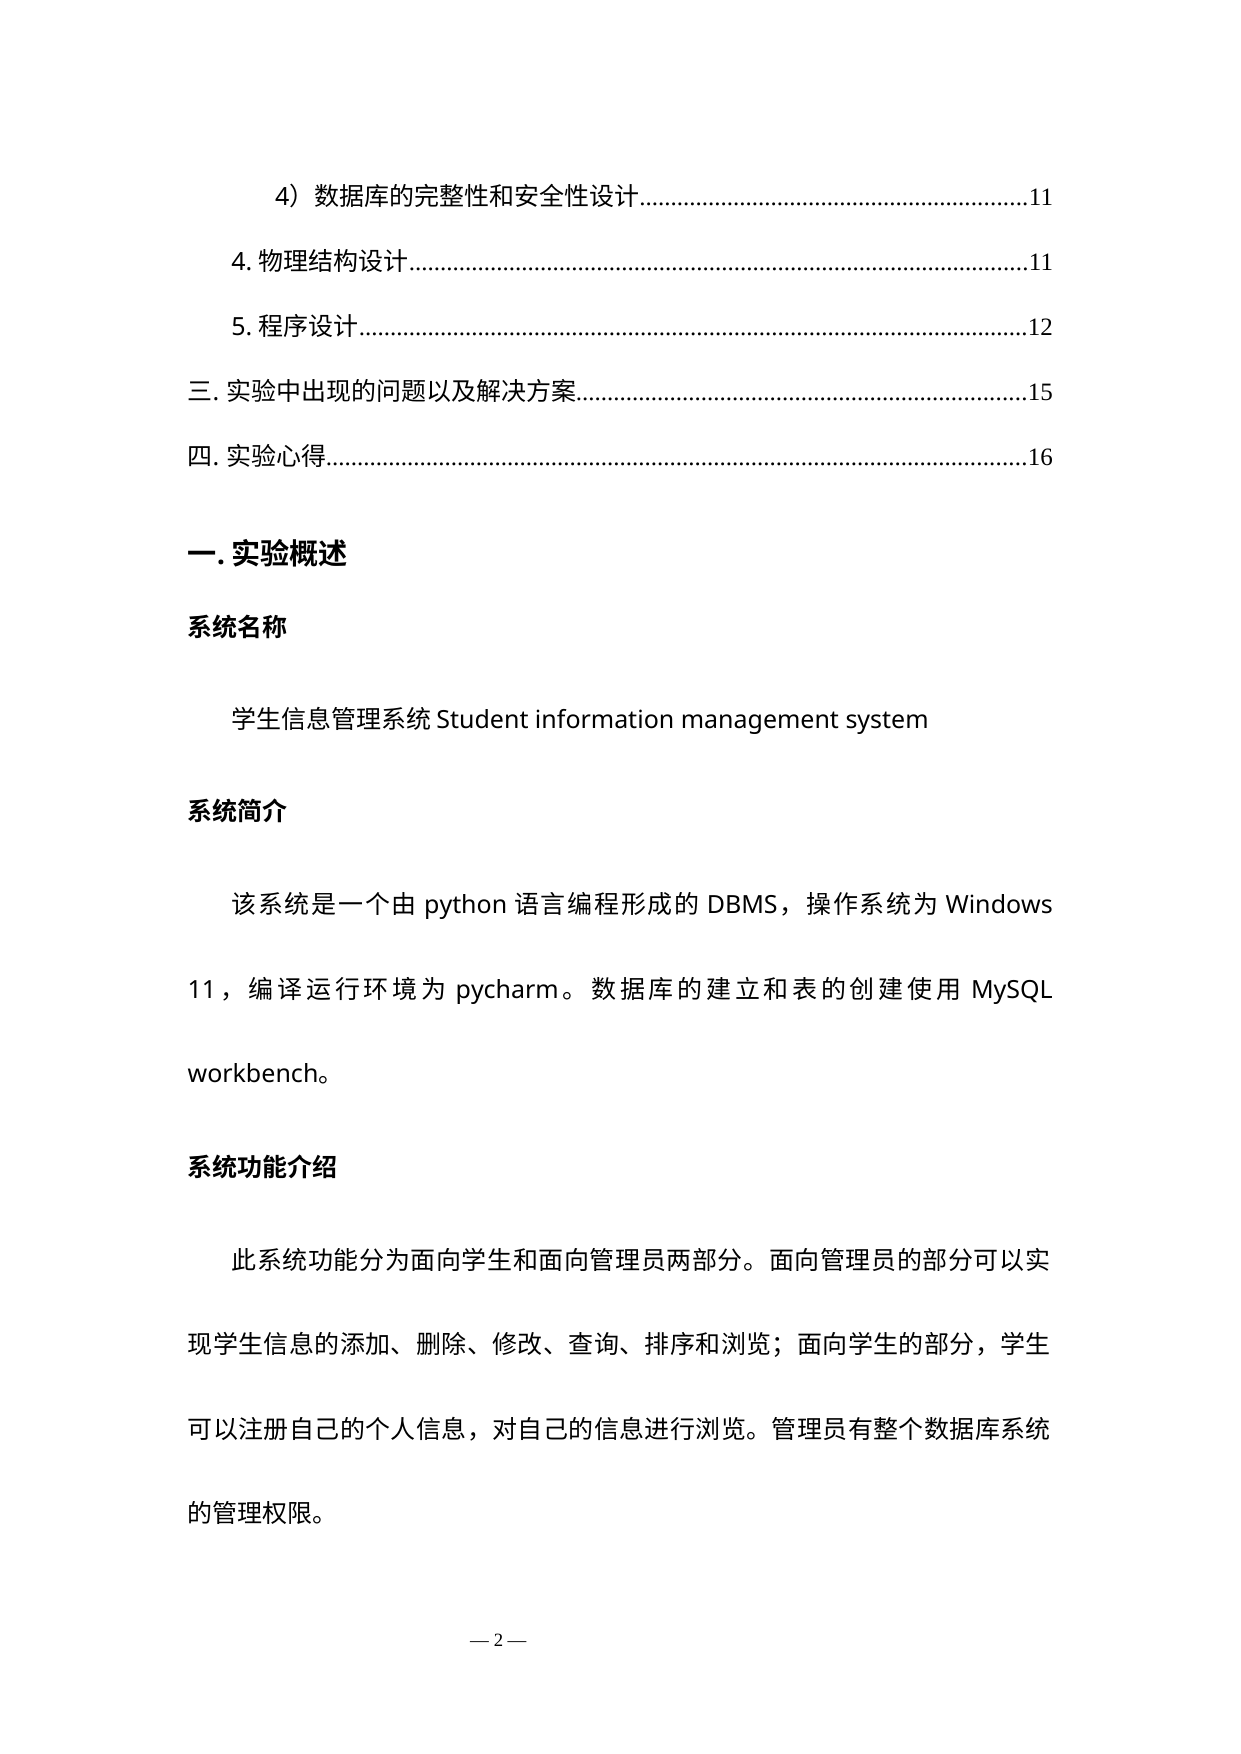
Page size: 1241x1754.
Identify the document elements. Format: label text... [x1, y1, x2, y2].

text 系统名称 [187, 593, 1053, 658]
text 此系统功能分为面向学生和面向管理员两部分。面向管理员的部分可以实现学生信息的添加、删除、修改、查询、排序和浏览；面向学生的部分，学生可以注册自己的个人信息，对自己的信息进行浏览。管理员有整个数据库系统的管理权限。 [187, 1226, 1053, 1544]
text 系统功能介绍 [187, 1133, 1053, 1198]
text 系统简介 [187, 777, 1053, 842]
text 该系统是一个由python语言编程形成的DBMS，操作系统为Windows 11，编译运行环境为pycharm。数据库的建立和表的创建使用MySQL workbench。 [187, 870, 1053, 1104]
list 实验概述 [187, 519, 1053, 584]
text 学生信息管理系统Student information management system [187, 685, 1053, 750]
